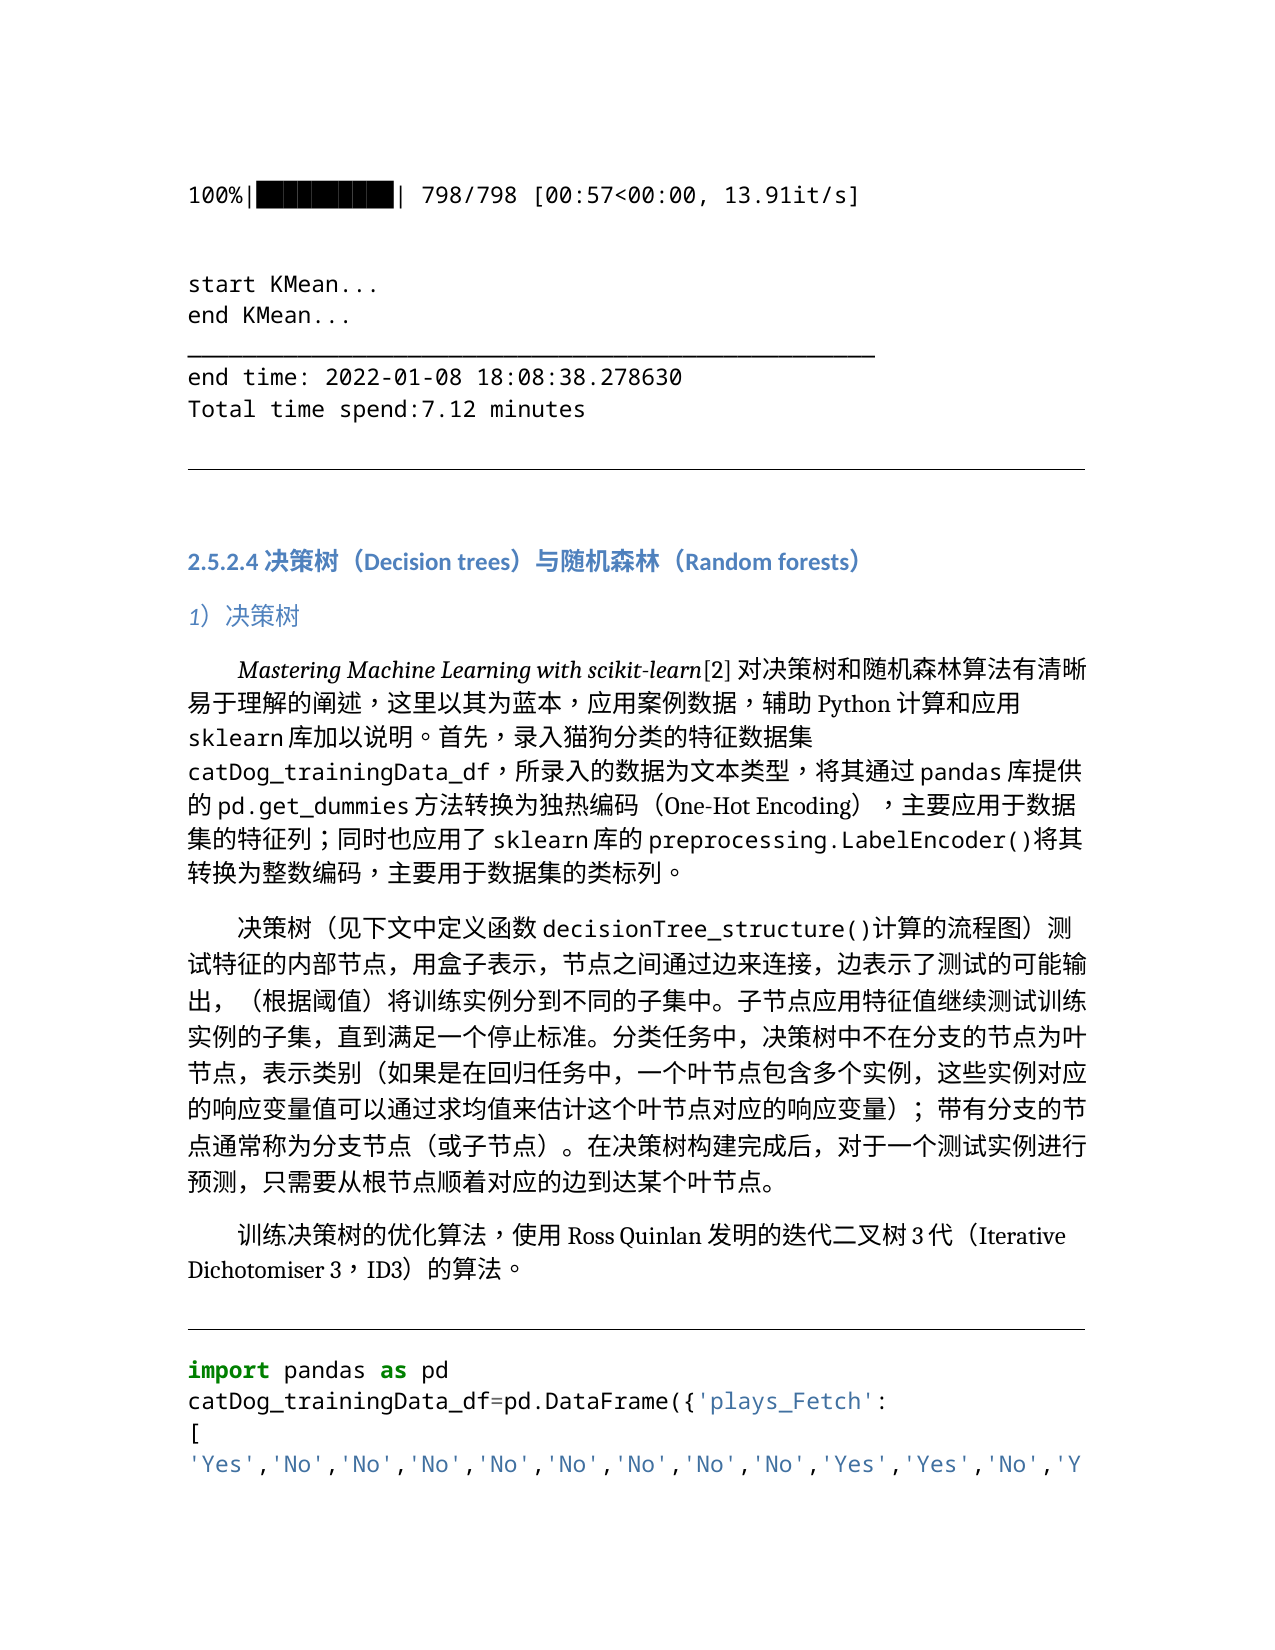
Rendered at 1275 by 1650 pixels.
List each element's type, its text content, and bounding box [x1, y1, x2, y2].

subtitle 2.5.2.4 决策树（Decision trees）与随机森林（Random forests） [187, 544, 1087, 578]
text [187, 1354, 1087, 1479]
text 决策树（见下文中定义函数decisionTree_structure()计算的流程图）测试特征的内部节点，用盒子表示，节点之间通过边来连接，边表示了测试的可能输出，（根据阈值）将训练实例分到不同的子集中。子节点应用特征值继续测试训练实例的子集，直到满足一个停止标准。分类任务中，决策树中不在分支的节点为叶节点，表示类别（如果是在回归任务中，一个叶节点包含多个实例，这些实例对应的响应变量值可以通过求均值来估计这个叶节点对应的响应变量）；带有分支的节点通常称为分支节点（或子节点）。在决策树构建完成后，对于一个测试实例进行预测，只需要从根节点顺着对应的边到达某个叶节点。 [187, 909, 1087, 1199]
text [187, 150, 1087, 424]
text 训练决策树的优化算法，使用Ross Quinlan发明的迭代二叉树3代（Iterative Dichotomiser 3，ID3）的算法。 [187, 1217, 1087, 1286]
subtitle 1）决策树 [187, 599, 1087, 633]
text Mastering Machine Learning with scikit-learn[2] 对决策树和随机森林算法有清晰易于理解的阐述，这里以其为蓝本，应用案例数据，辅助Python计算和应用sklearn库加以说明。首先，录入猫狗分类的特征数据集catDog_trainingData_df，所录入的数据为文本类型，将其通过pandas库提供的pd.get_dummies方法转换为独热编码（One-Hot Encoding），主要应用于数据集的特征列；同时也应用了sklearn库的preprocessing.LabelEncoder()将其转换为整数编码，主要用于数据集的类标列。 [187, 651, 1087, 890]
